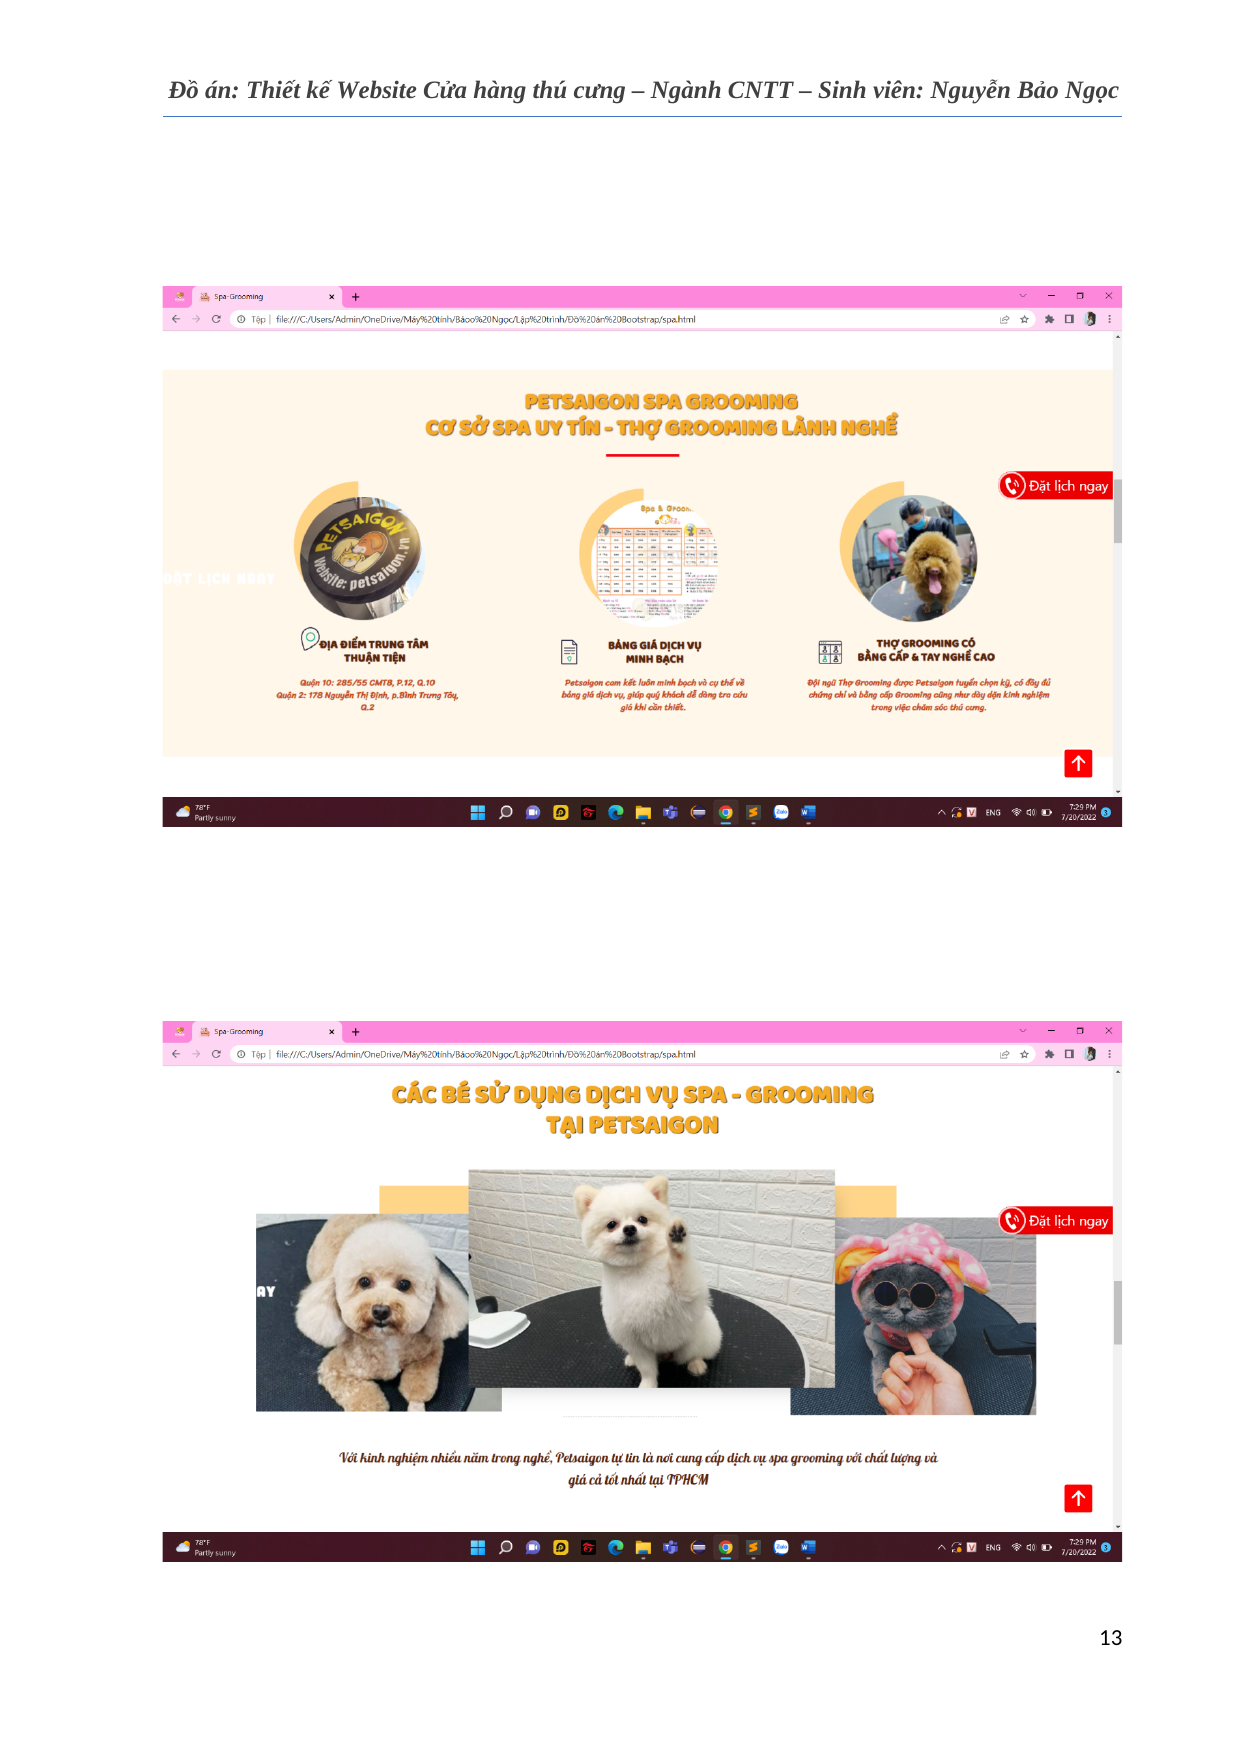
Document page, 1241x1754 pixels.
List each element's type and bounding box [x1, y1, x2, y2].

picture [162, 286, 1123, 827]
picture [162, 1021, 1123, 1562]
